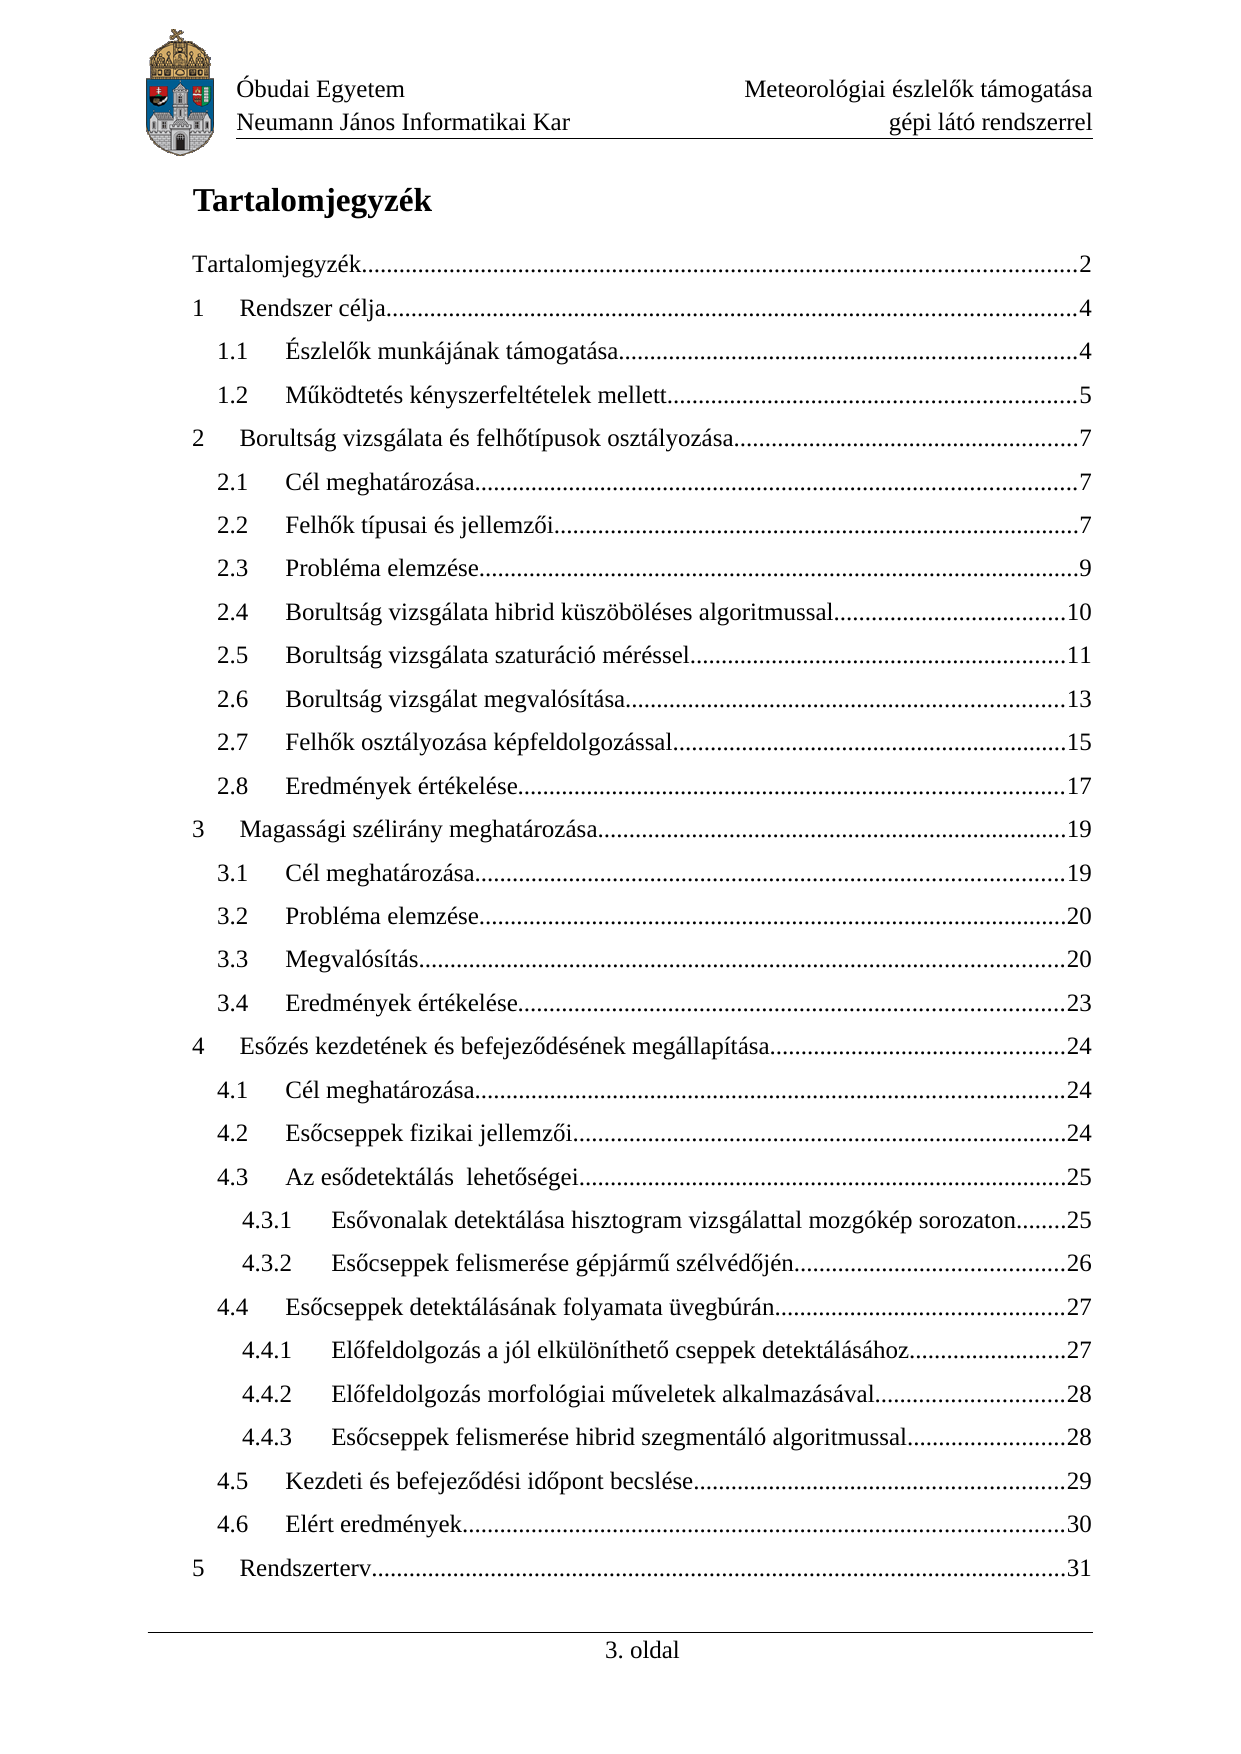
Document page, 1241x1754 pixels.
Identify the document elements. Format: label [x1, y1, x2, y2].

picture [146, 28, 215, 157]
